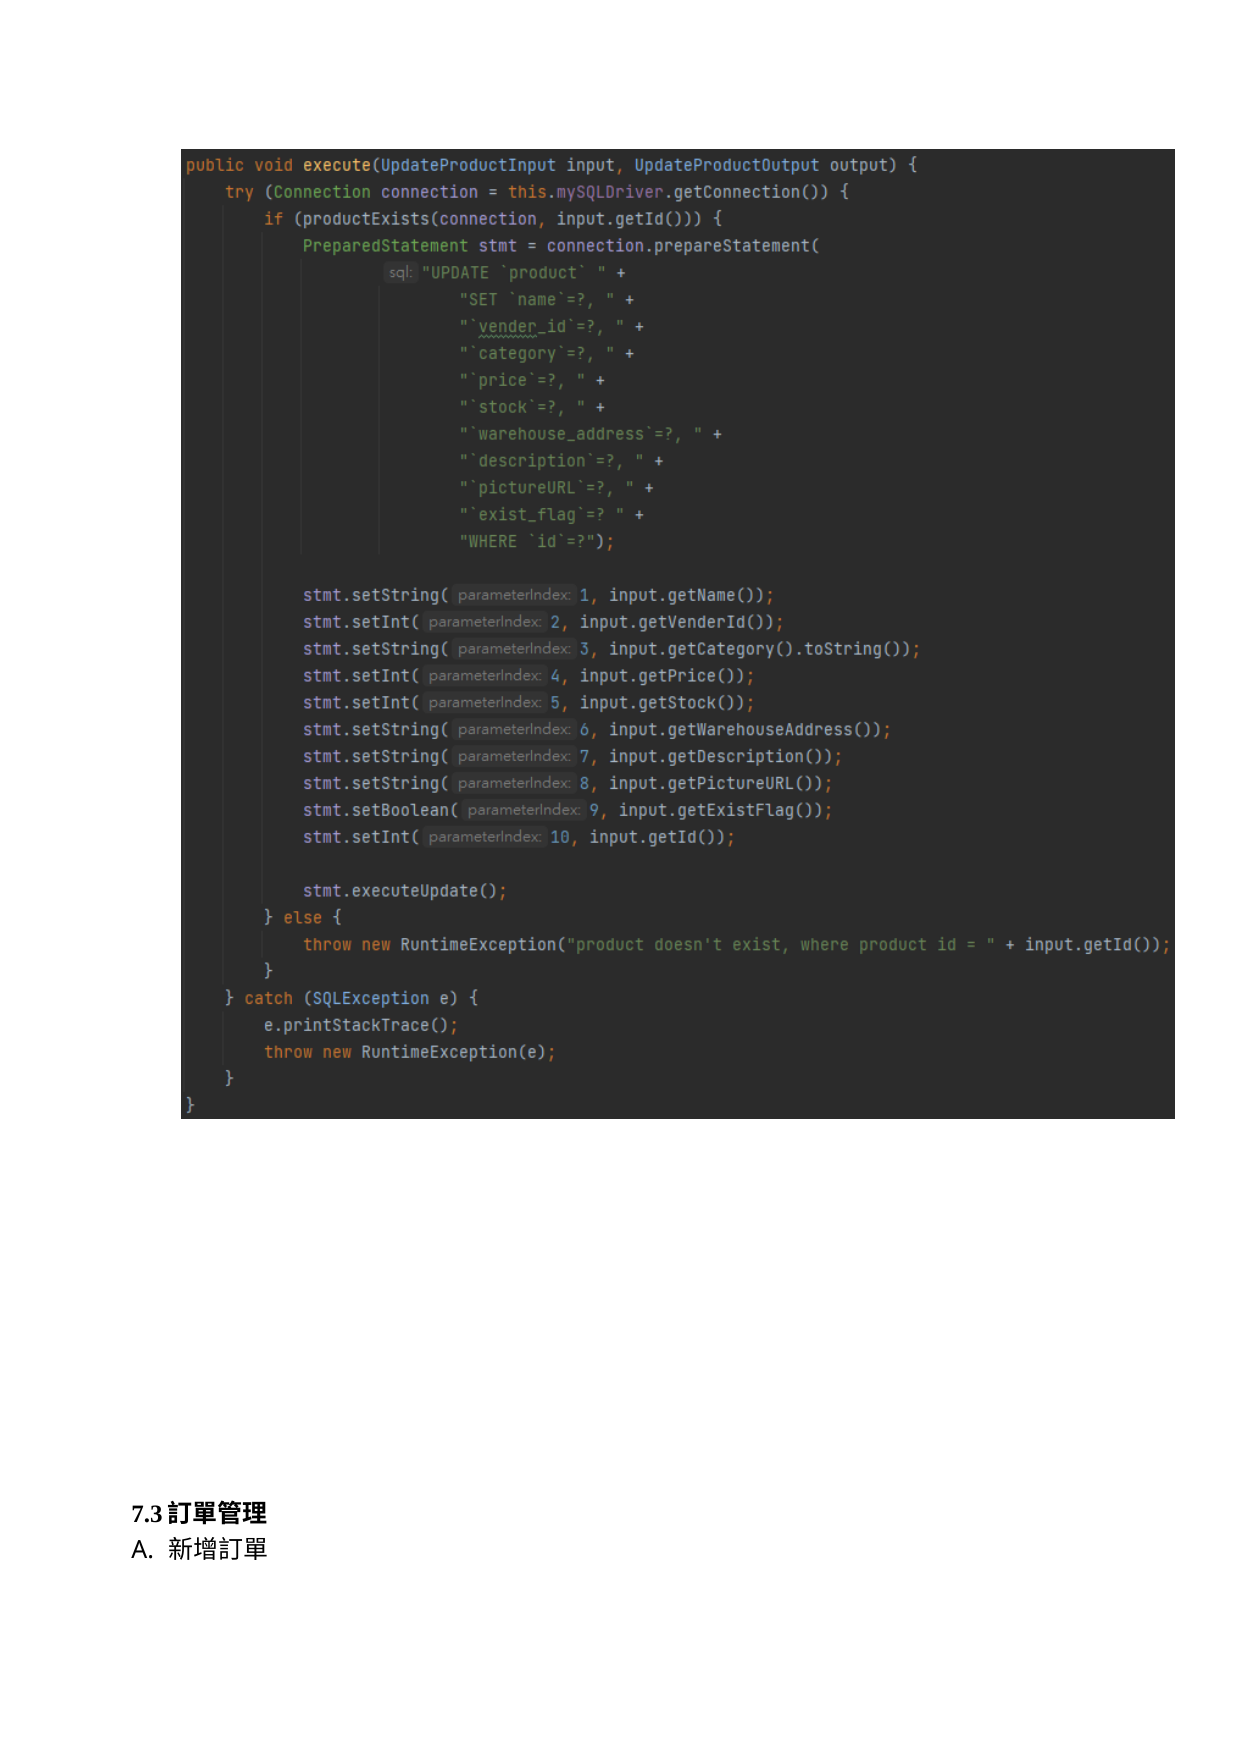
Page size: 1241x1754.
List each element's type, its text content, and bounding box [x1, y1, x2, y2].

list 新增訂單 [131, 1530, 1125, 1566]
subtitle 7.3訂單管理 [131, 1493, 1125, 1530]
picture [181, 149, 1175, 1119]
